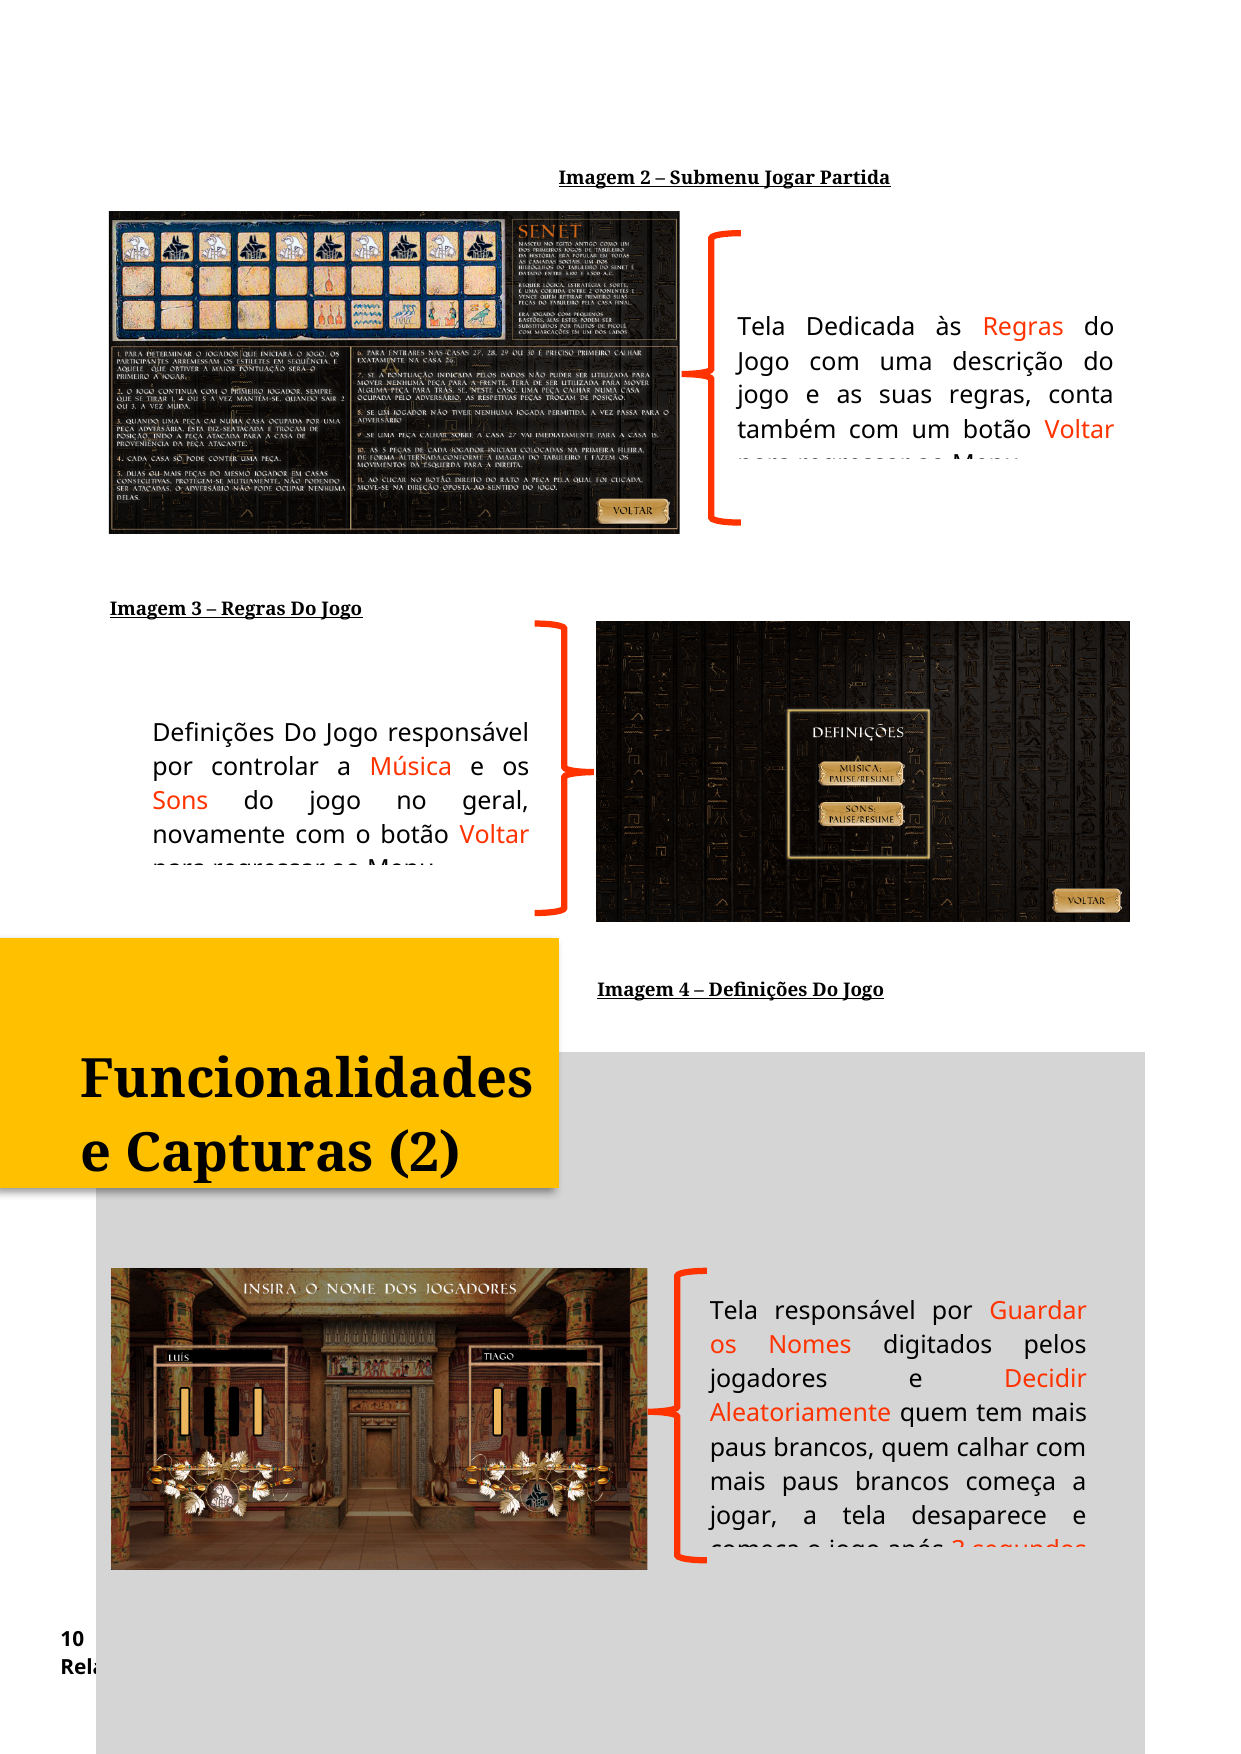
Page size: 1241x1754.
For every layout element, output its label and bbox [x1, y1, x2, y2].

picture [108, 211, 680, 534]
picture [111, 1268, 648, 1570]
picture [596, 621, 1130, 922]
